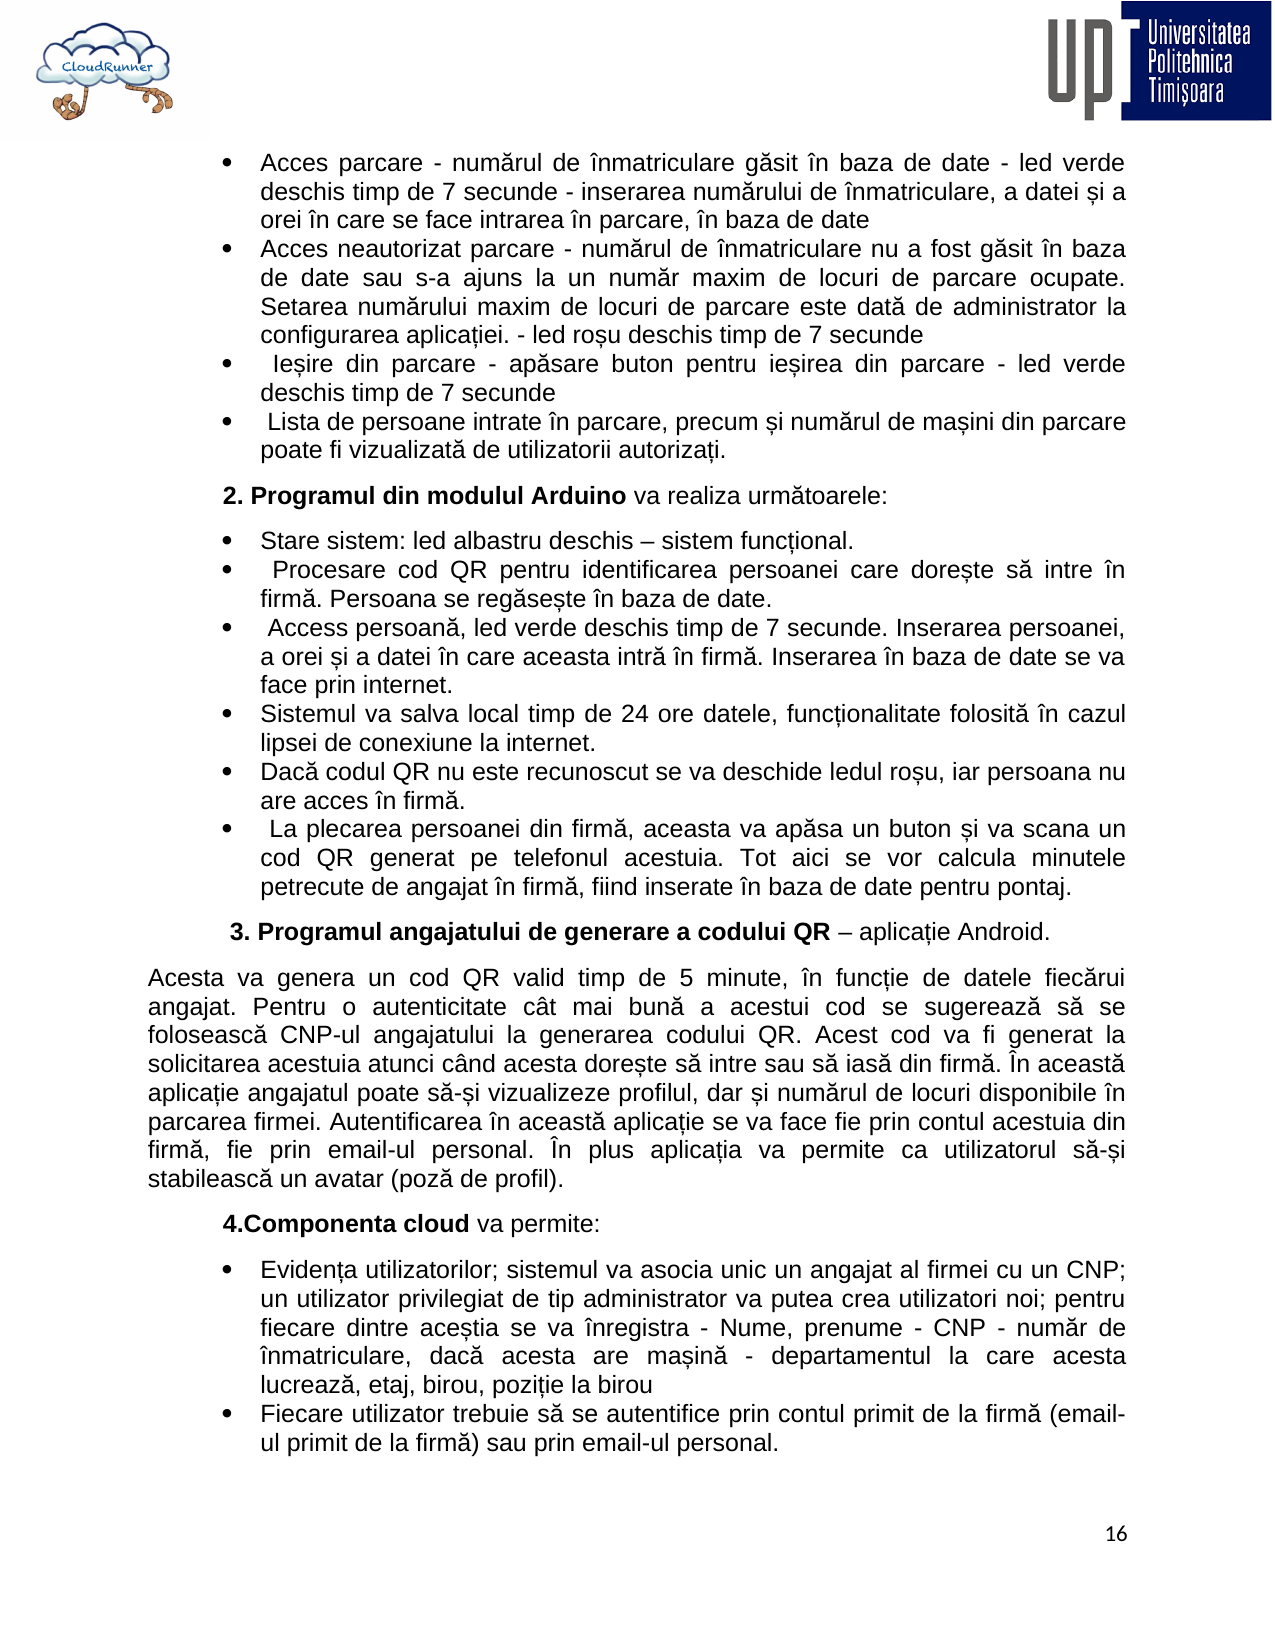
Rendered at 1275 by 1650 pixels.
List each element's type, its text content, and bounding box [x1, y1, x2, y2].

list Dacă codul QR nu este recunoscut se va deschide ledul roșu, iar persoana nu are acces în firmă. [223, 757, 1127, 814]
text 3. Programul angajatului de generare a codului QR – aplicație Android. [148, 917, 1127, 946]
text Acesta va genera un cod QR valid timp de 5 minute, în funcție de datele fiecărui angajat. Pentru o autenticitate cât mai bună a acestui cod se sugerează să se folosească CNP-ul angajatului la generarea codului QR. Acest cod va fi generat la solicitarea acestuia atunci când acesta dorește să intre sau să iasă din firmă. În această aplicație angajatul poate să-și vizualizeze profilul, dar și numărul de locuri disponibile în parcarea firmei. Autentificarea în această aplicație se va face fie prin contul acestuia din firmă, fie prin email-ul personal. În plus aplicația va permite ca utilizatorul să-și stabilească un avatar (poză de profil). [148, 963, 1127, 1193]
picture [1026, 0, 1272, 129]
list Access persoană, led verde deschis timp de 7 secunde. Inserarea persoanei, a orei și a datei în care aceasta intră în firmă. Inserarea în baza de date se va face prin internet. [223, 613, 1127, 699]
text 2. Programul din modulul Arduino va realiza următoarele: [148, 481, 1127, 510]
list La plecarea persoanei din firmă, aceasta va apăsa un buton și va scana un cod QR generat pe telefonul acestuia. Tot aici se vor calcula minutele petrecute de angajat în firmă, fiind inserate în baza de date pentru pontaj. [223, 814, 1127, 901]
text 4.Componenta cloud va permite: [148, 1209, 1127, 1238]
list Fiecare utilizator trebuie să se autentifice prin contul primit de la firmă (email-ul primit de la firmă) sau prin email-ul personal. [223, 1399, 1127, 1456]
list Acces neautorizat parcare - numărul de înmatriculare nu a fost găsit în baza de date sau s-a ajuns la un număr maxim de locuri de parcare ocupate. Setarea numărului maxim de locuri de parcare este dată de administrator la configurarea aplicației. - led roșu deschis timp de 7 secunde [223, 234, 1127, 349]
list Procesare cod QR pentru identificarea persoanei care dorește să intre în firmă. Persoana se regăsește în baza de date. [223, 555, 1127, 613]
list Acces parcare - numărul de înmatriculare găsit în baza de date - led verde deschis timp de 7 secunde - inserarea numărului de înmatriculare, a datei și a orei în care se face intrarea în parcare, în baza de date [223, 148, 1127, 234]
list Stare sistem: led albastru deschis – sistem funcțional. [223, 526, 1127, 555]
picture [0, 0, 210, 140]
list Sistemul va salva local timp de 24 ore datele, funcționalitate folosită în cazul lipsei de conexiune la internet. [223, 699, 1127, 757]
list Evidența utilizatorilor; sistemul va asocia unic un angajat al firmei cu un CNP; un utilizator privilegiat de tip administrator va putea crea utilizatori noi; pentru fiecare dintre aceștia se va înregistra - Nume, prenume - CNP - număr de înmatriculare, dacă acesta are mașină - departamentul la care acesta lucrează, etaj, birou, poziție la birou [223, 1255, 1127, 1399]
list Ieșire din parcare - apăsare buton pentru ieșirea din parcare - led verde deschis timp de 7 secunde [223, 349, 1127, 407]
list Lista de persoane intrate în parcare, precum și numărul de mașini din parcare poate fi vizualizată de utilizatorii autorizați. [223, 407, 1127, 464]
